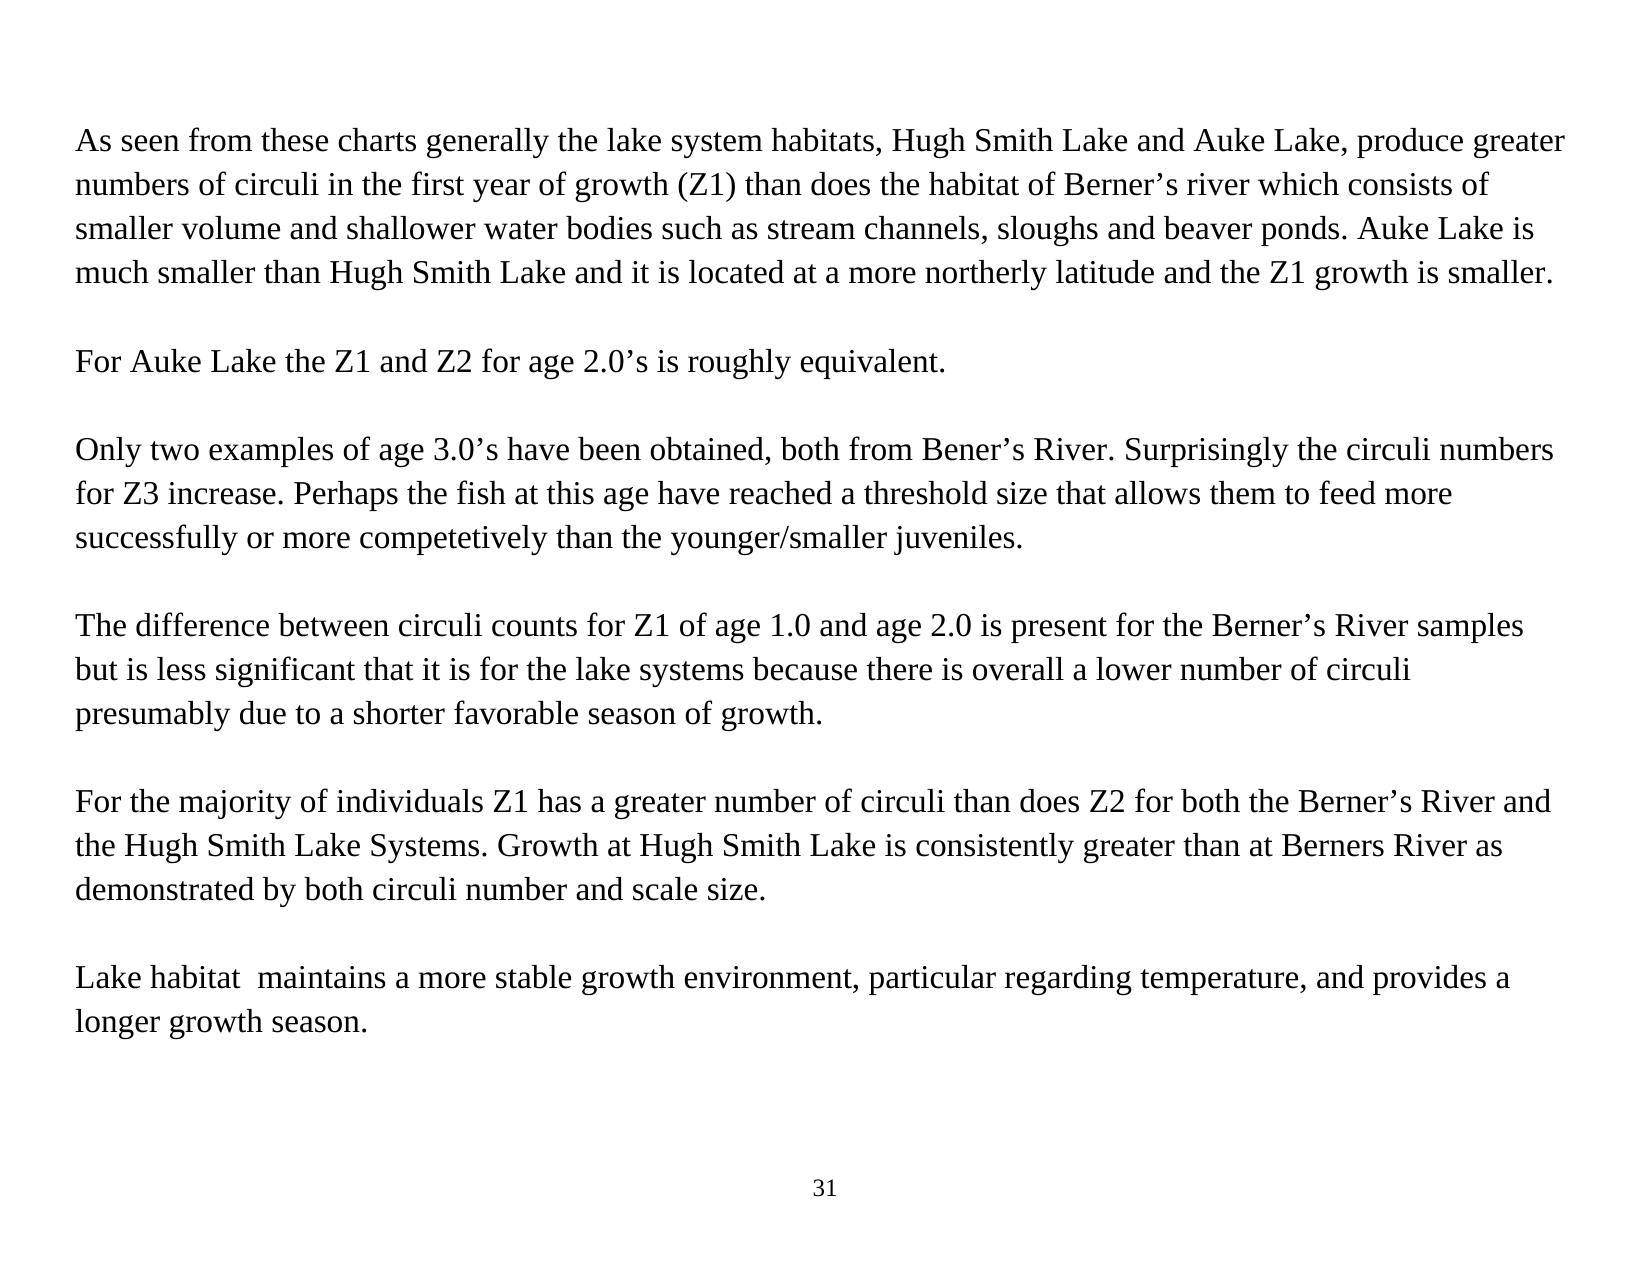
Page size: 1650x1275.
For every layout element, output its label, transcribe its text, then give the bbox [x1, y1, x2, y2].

text Lake habitat maintains a more stable growth environment, particular regarding temperature, and provides a longer growth season. [75, 958, 1575, 1040]
text For the majority of individuals Z1 has a greater number of circuli than does Z2 for both the Berner’s River and the Hugh Smith Lake Systems. Growth at Hugh Smith Lake is consistently greater than at Berners River as demonstrated by both circuli number and scale size. [75, 781, 1575, 908]
text For Auke Lake the Z1 and Z2 for age 2.0’s is roughly equivalent. [75, 341, 1575, 379]
text Only two examples of age 3.0’s have been obtained, both from Bener’s River. Surprisingly the circuli numbers for Z3 increase. Perhaps the fish at this age have reached a threshold size that allows them to feed more successfully or more competetively than the younger/smaller juveniles. [75, 429, 1575, 555]
text The difference between circuli counts for Z1 of age 1.0 and age 2.0 is present for the Berner’s River samples but is less significant that it is for the lake systems because there is overall a lower number of circuli presumably due to a shorter favorable season of growth. [75, 605, 1575, 732]
text As seen from these charts generally the lake system habitats, Hugh Smith Lake and Auke Lake, produce greater numbers of circuli in the first year of growth (Z1) than does the habitat of Berner’s river which consists of smaller volume and shallower water bodies such as stream channels, sloughs and beaver ponds. Auke Lake is much smaller than Hugh Smith Lake and it is located at a more northerly latitude and the Z1 growth is smaller. [75, 121, 1575, 291]
